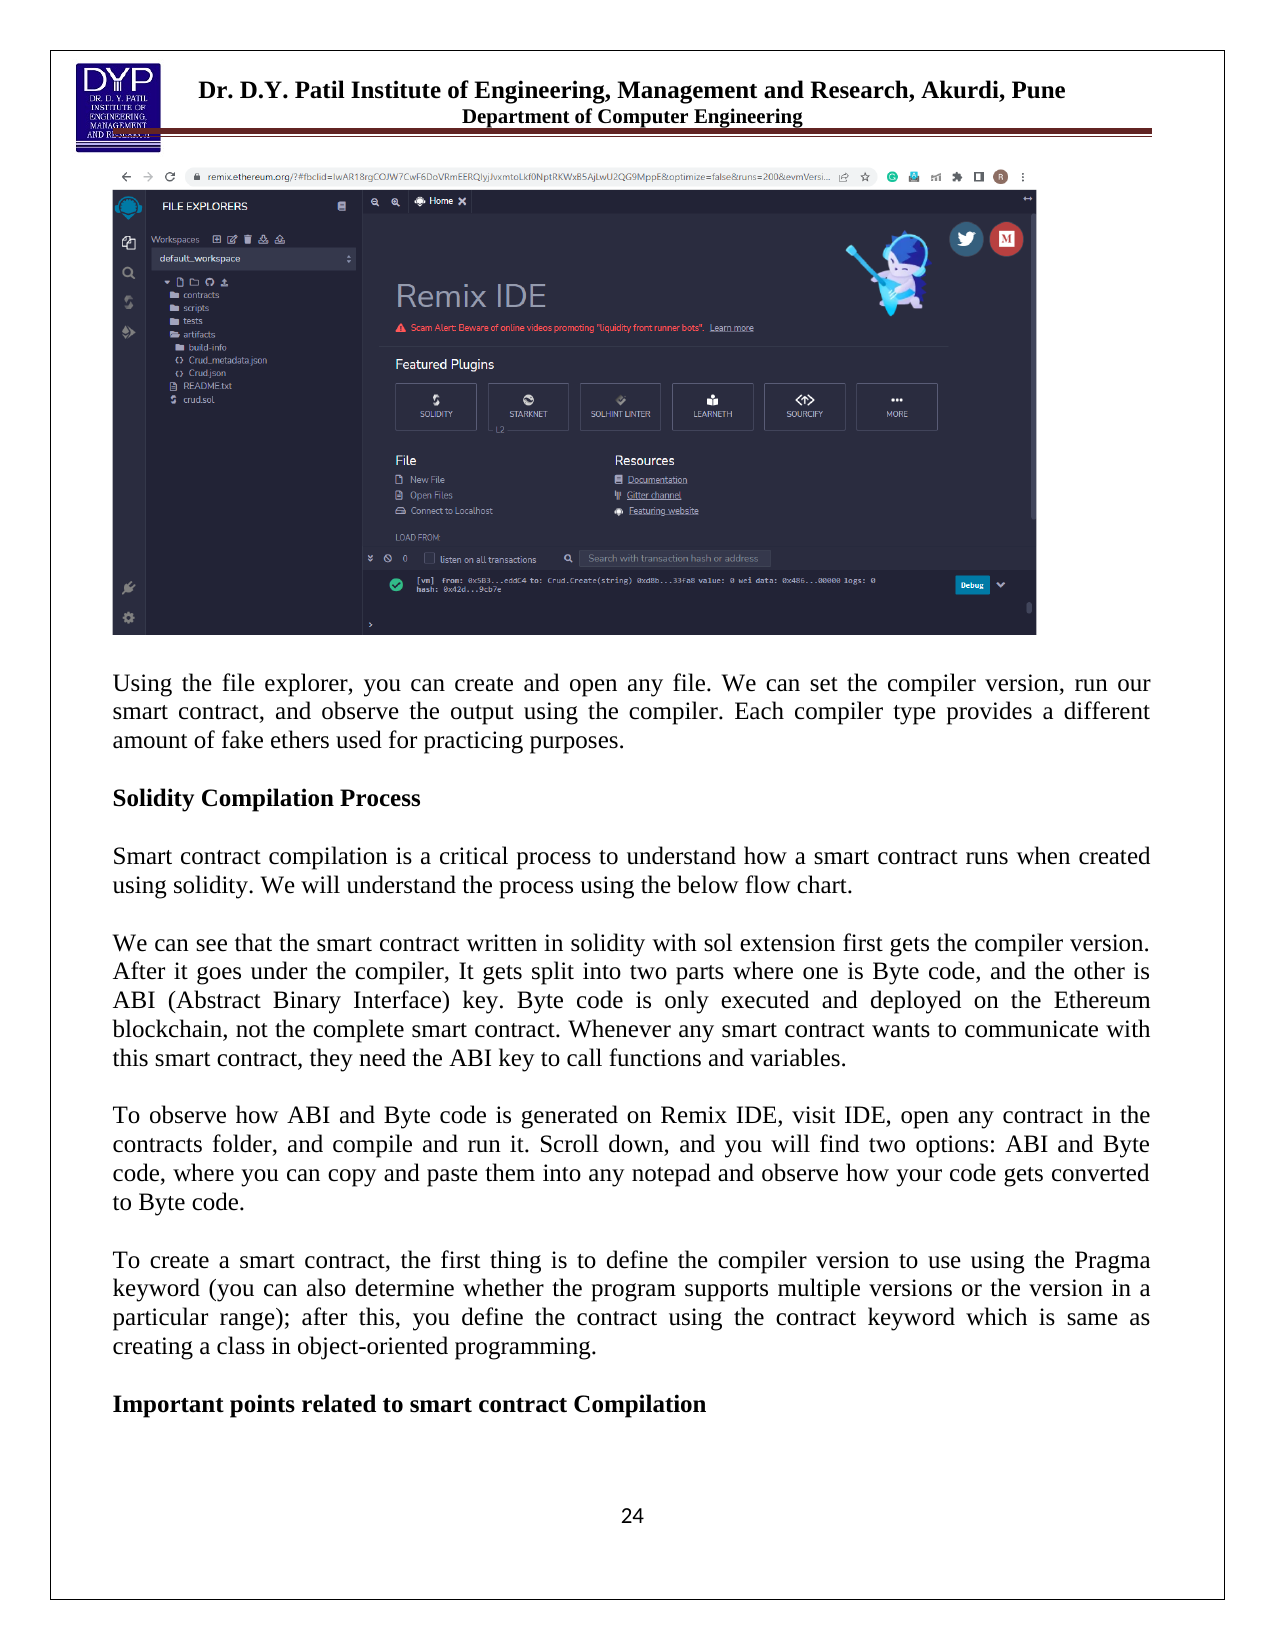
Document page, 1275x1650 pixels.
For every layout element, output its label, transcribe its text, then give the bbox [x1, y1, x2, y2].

text Using the file explorer, you can create and open any file. We can set the compiler version, run our smart contract, and observe the output using the compiler. Each compiler type provides a different amount of fake ethers used for practicing purposes. [112, 668, 1152, 754]
text We can see that the smart contract written in solidity with sol extension first gets the compiler version. After it goes under the compiler, It gets split into two parts where one is Byte code, and the other is ABI (Abstract Binary Interface) key. Byte code is only executed and deployed on the Ethereum blockchain, not the complete smart contract. Whenever any smart contract wants to communicate with this smart contract, they need the ABI key to call functions and variables. [112, 928, 1152, 1071]
text To observe how ABI and Byte code is generated on Remix IDE, visit IDE, open any contract in the contracts folder, and compile and run it. Scroll down, and you will find two options: ABI and Byte code, where you can copy and paste them into any notepad and observe how your code gets converted to Byte code. [112, 1101, 1152, 1216]
text Important points related to smart contract Compilation [112, 1389, 1152, 1418]
picture [112, 165, 1037, 635]
text Solidity Compilation Process [112, 783, 1152, 812]
picture [71, 59, 164, 157]
text Smart contract compilation is a critical process to understand how a smart contract runs when created using solidity. We will understand the process using the below flow chart. [112, 841, 1152, 898]
text To create a smart contract, the first thing is to define the compiler version to use using the Pragma keyword (you can also determine whether the program supports multiple versions or the version in a particular range); after this, you define the contract using the contract keyword which is same as creating a class in object-oriented programming. [112, 1245, 1152, 1360]
